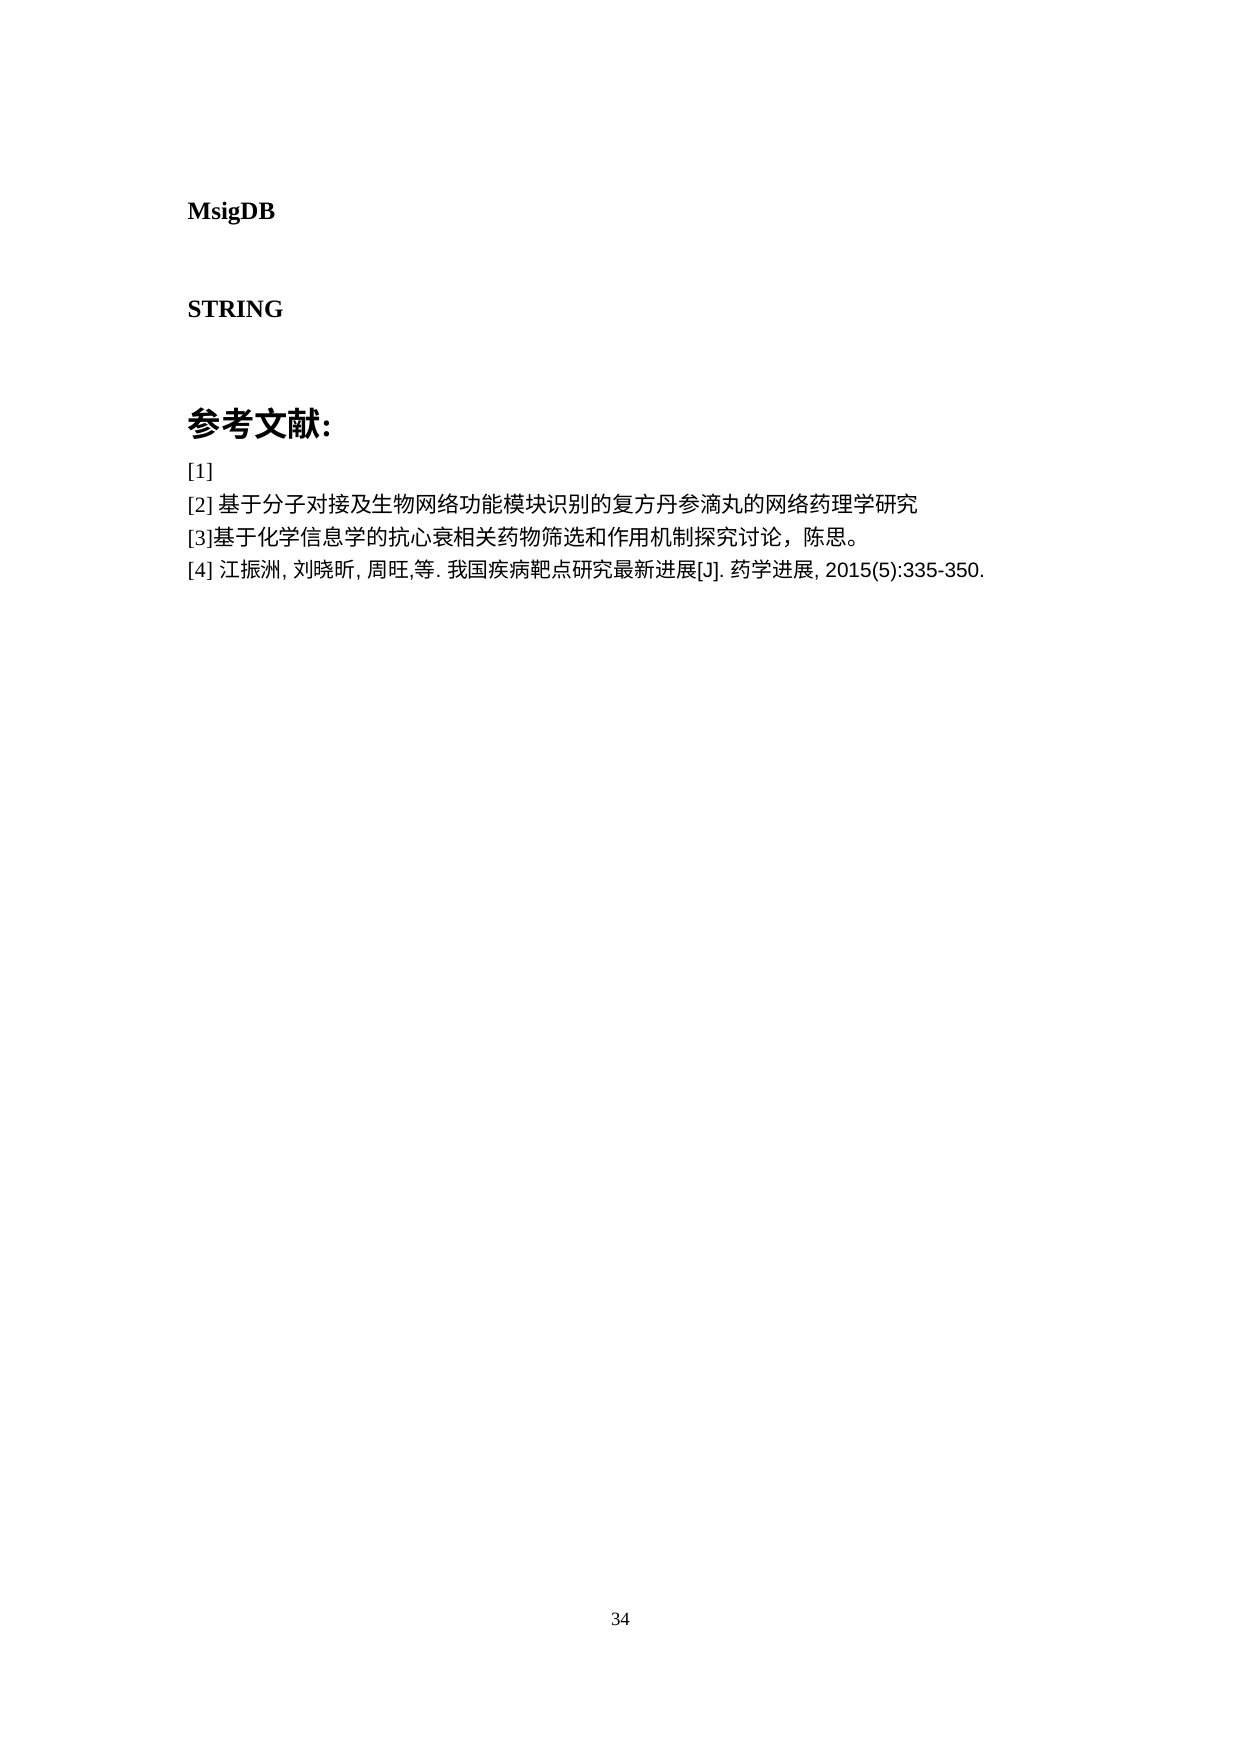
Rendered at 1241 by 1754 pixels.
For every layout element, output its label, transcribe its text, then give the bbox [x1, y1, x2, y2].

text [4] 江振洲, 刘晓昕, 周旺,等. 我国疾病靶点研究最新进展[J]. 药学进展, 2015(5):335-350. [187, 552, 1053, 584]
subtitle MsigDB [187, 194, 1053, 227]
subtitle 参考文献: [187, 389, 1053, 454]
subtitle STRING [187, 292, 1053, 324]
text [1] [187, 454, 1053, 487]
text [2] 基于分子对接及生物网络功能模块识别的复方丹参滴丸的网络药理学研究 [187, 487, 1053, 519]
text [3]基于化学信息学的抗心衰相关药物筛选和作用机制探究讨论，陈思。 [187, 519, 1053, 552]
